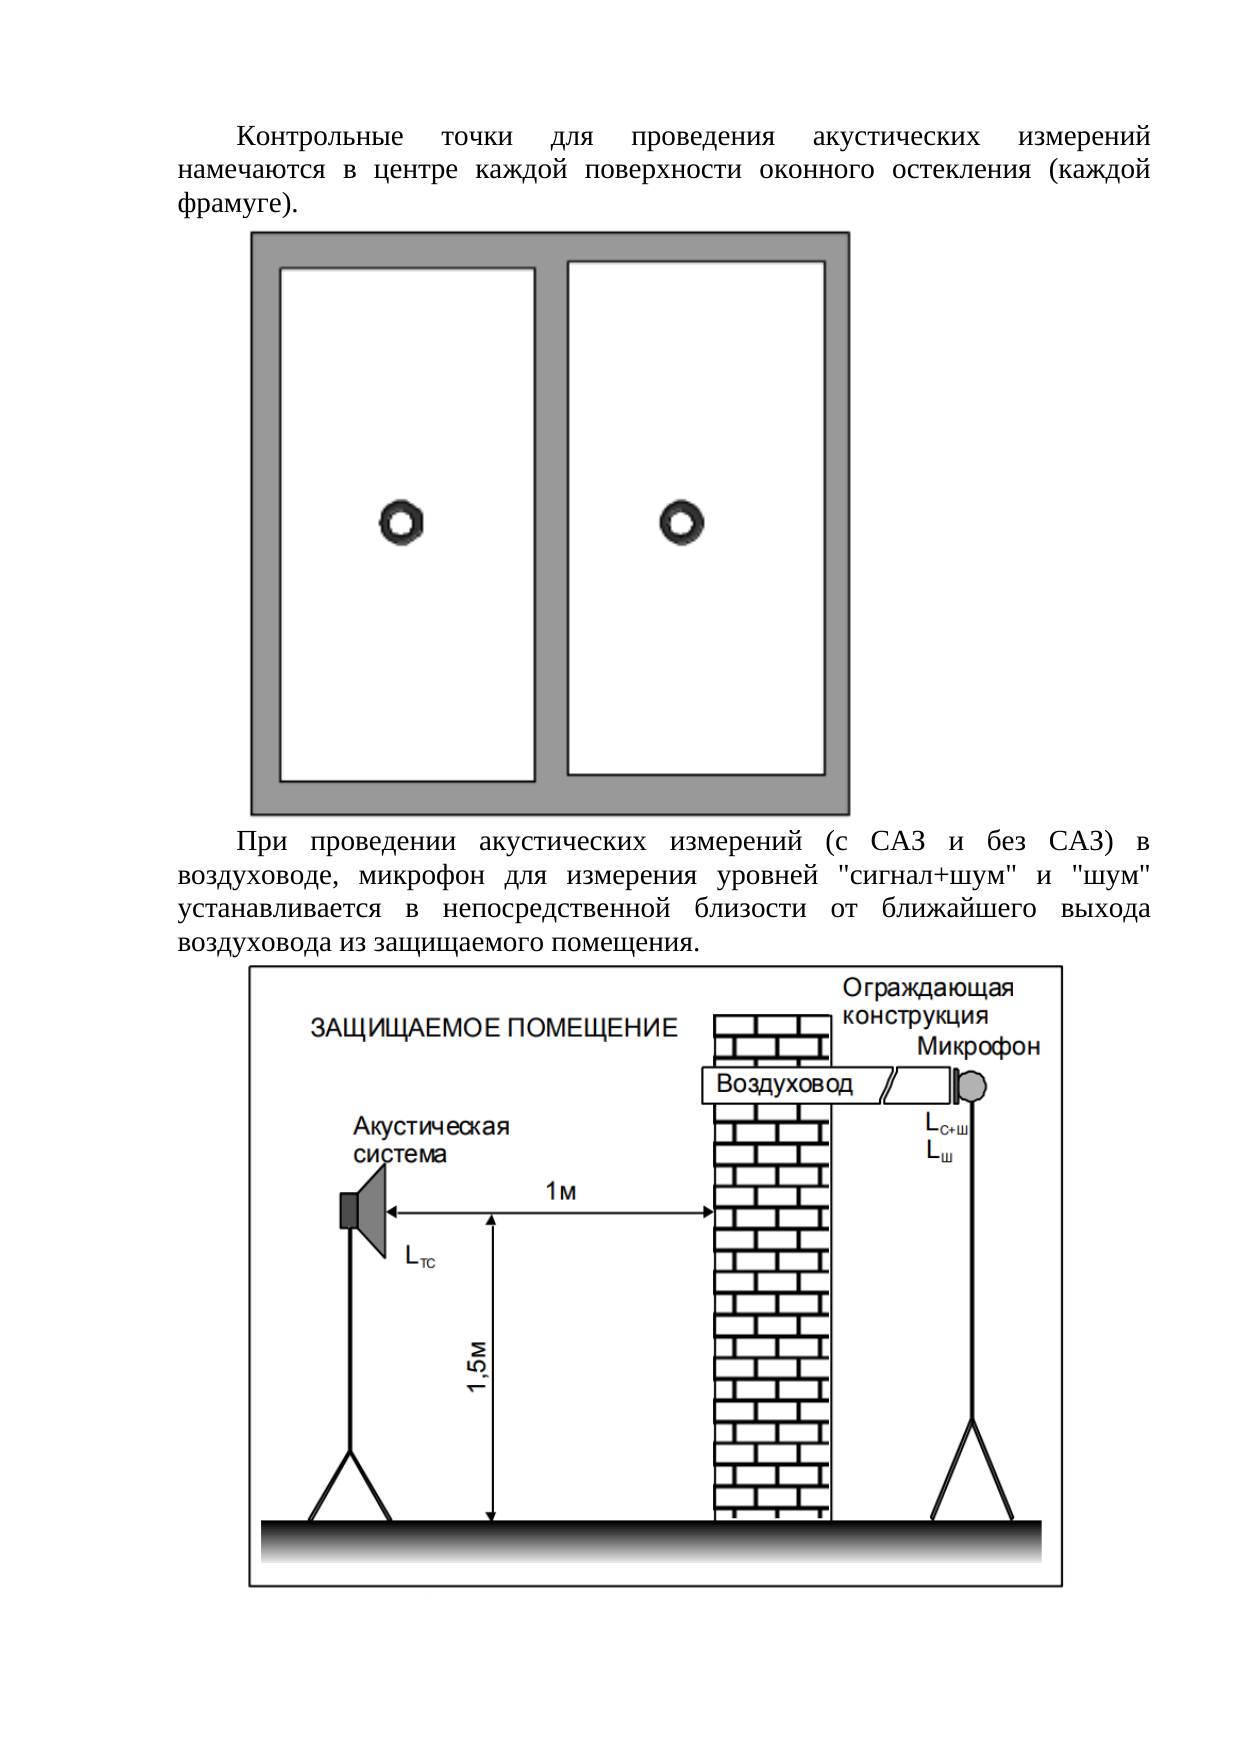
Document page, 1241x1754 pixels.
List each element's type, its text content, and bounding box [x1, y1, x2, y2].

picture [236, 957, 1073, 1595]
text При проведении акустических измерений (с САЗ и без САЗ) в воздуховоде, микрофон для измерения уровней "сигнал+шум" и "шум" устанавливается в непосредственной близости от ближайшего выхода воздуховода из защищаемого помещения. [177, 823, 1152, 957]
picture [236, 218, 865, 824]
text Контрольные точки для проведения акустических измерений намечаются в центре каждой поверхности оконного остекления (каждой фрамуге). [177, 118, 1152, 219]
